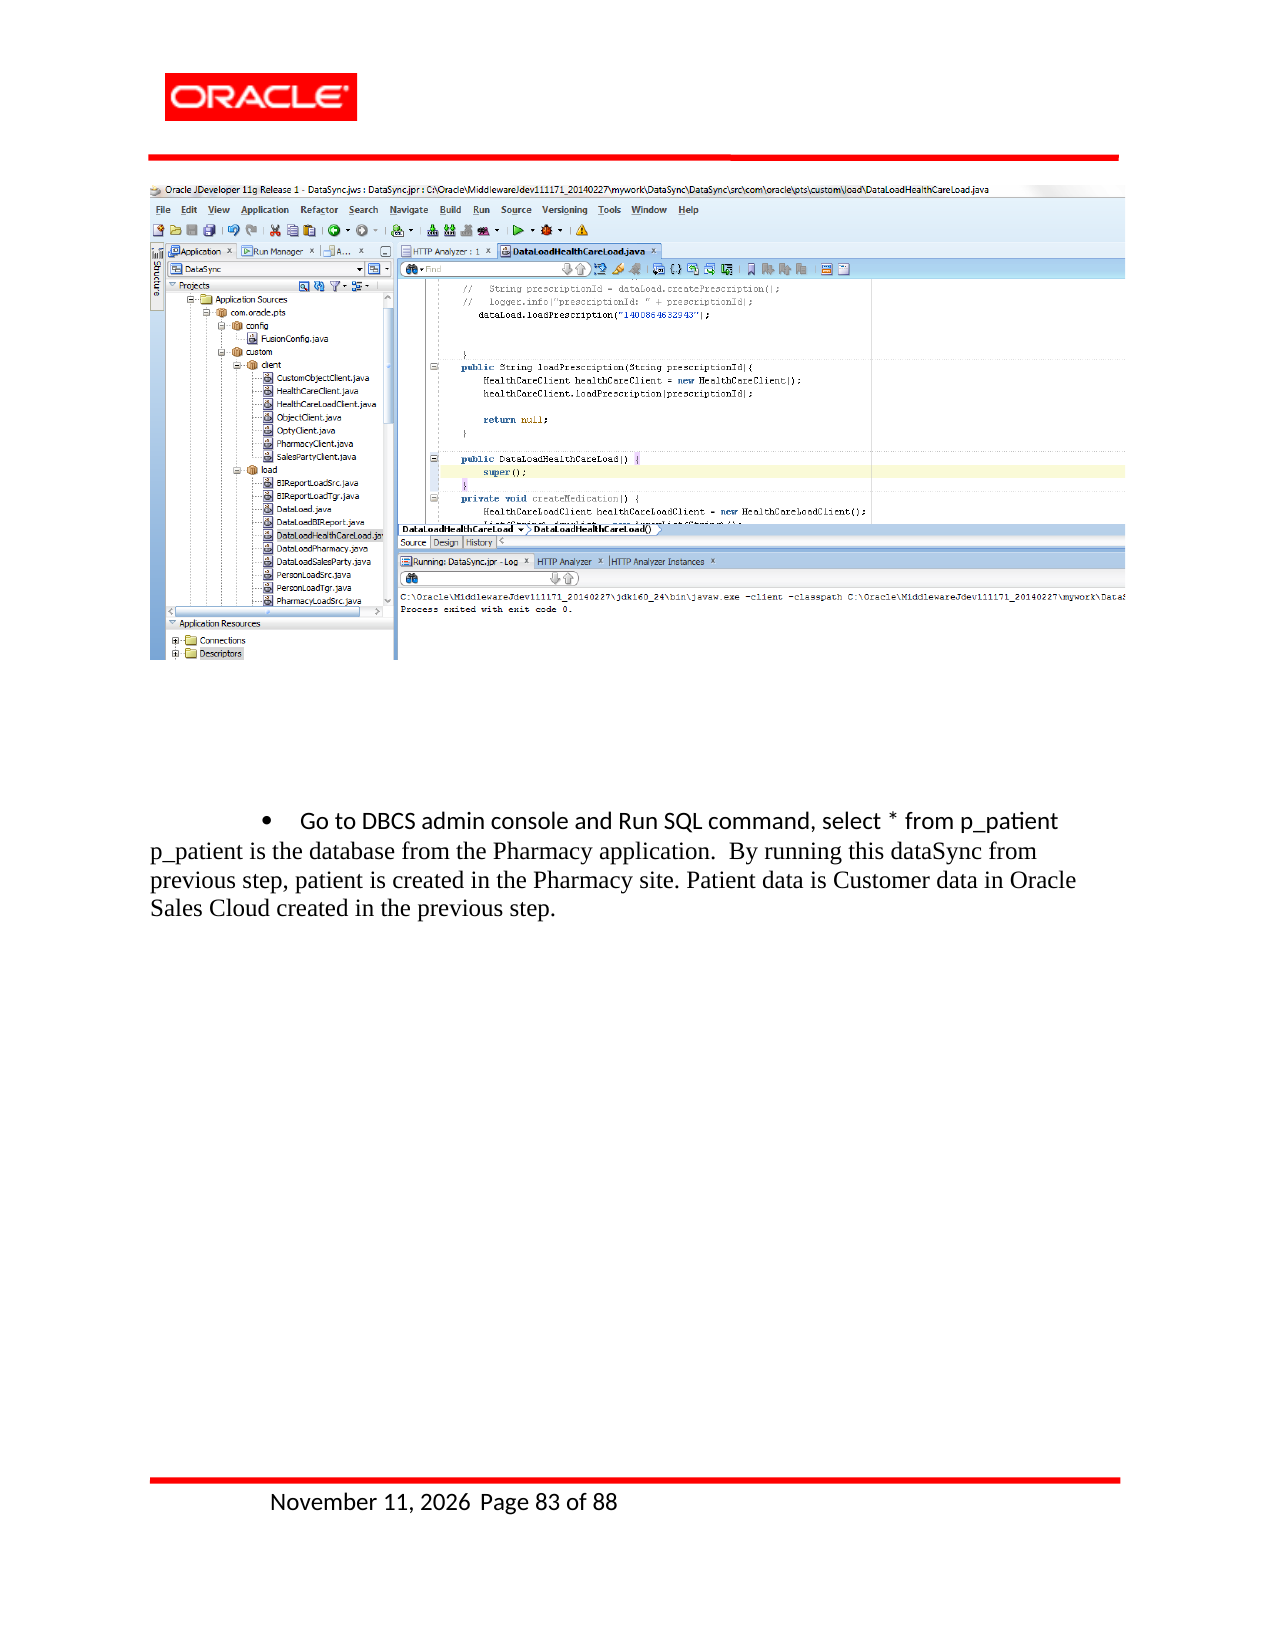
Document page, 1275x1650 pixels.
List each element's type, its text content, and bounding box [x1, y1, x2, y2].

picture [150, 185, 1125, 660]
picture [165, 73, 358, 121]
list Go to DBCS admin console and Run SQL command, select * from p_patient [262, 805, 1125, 836]
text p_patient is the database from the Pharmacy application. By running this dataSync from previous step, patient is created in the Pharmacy site. Patient data is Customer data in Oracle Sales Cloud created in the previous step. [150, 836, 1125, 922]
